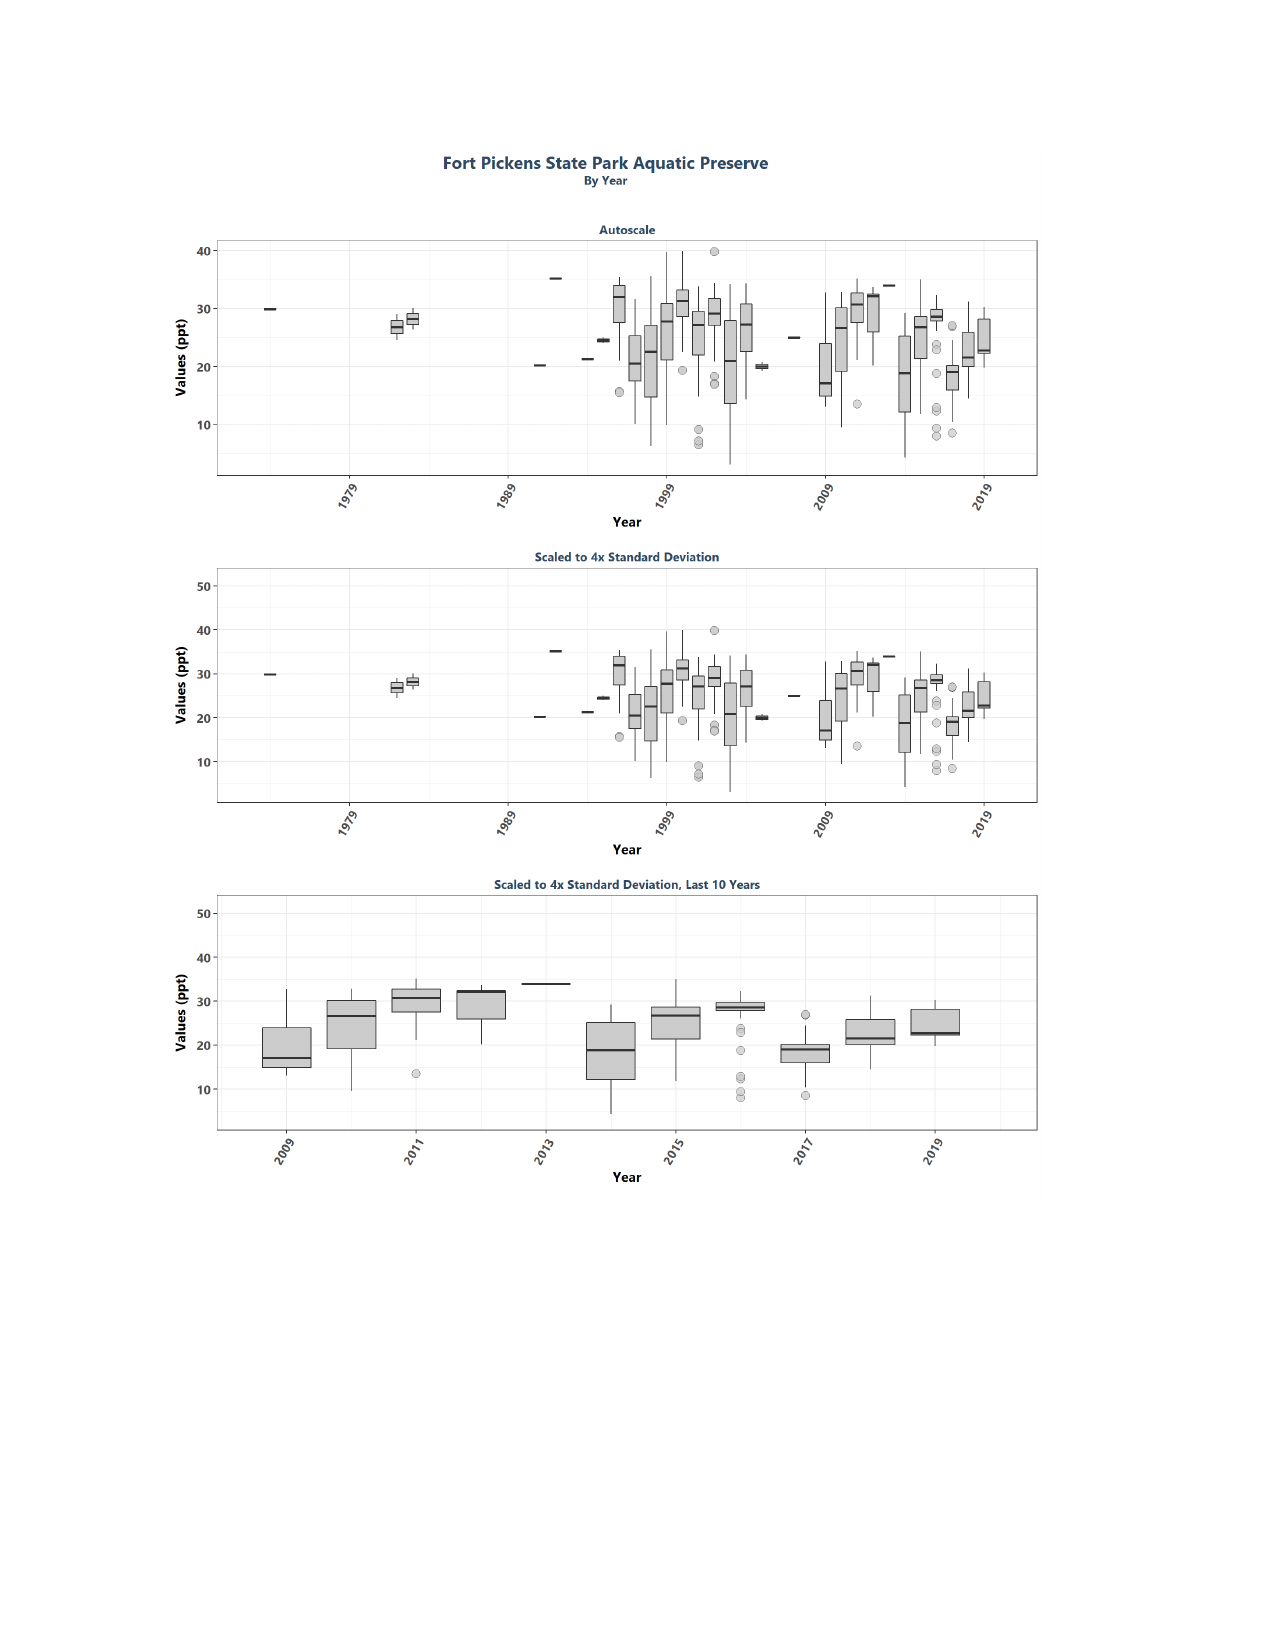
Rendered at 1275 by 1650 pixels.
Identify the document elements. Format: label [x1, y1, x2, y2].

picture [168, 150, 1044, 1200]
